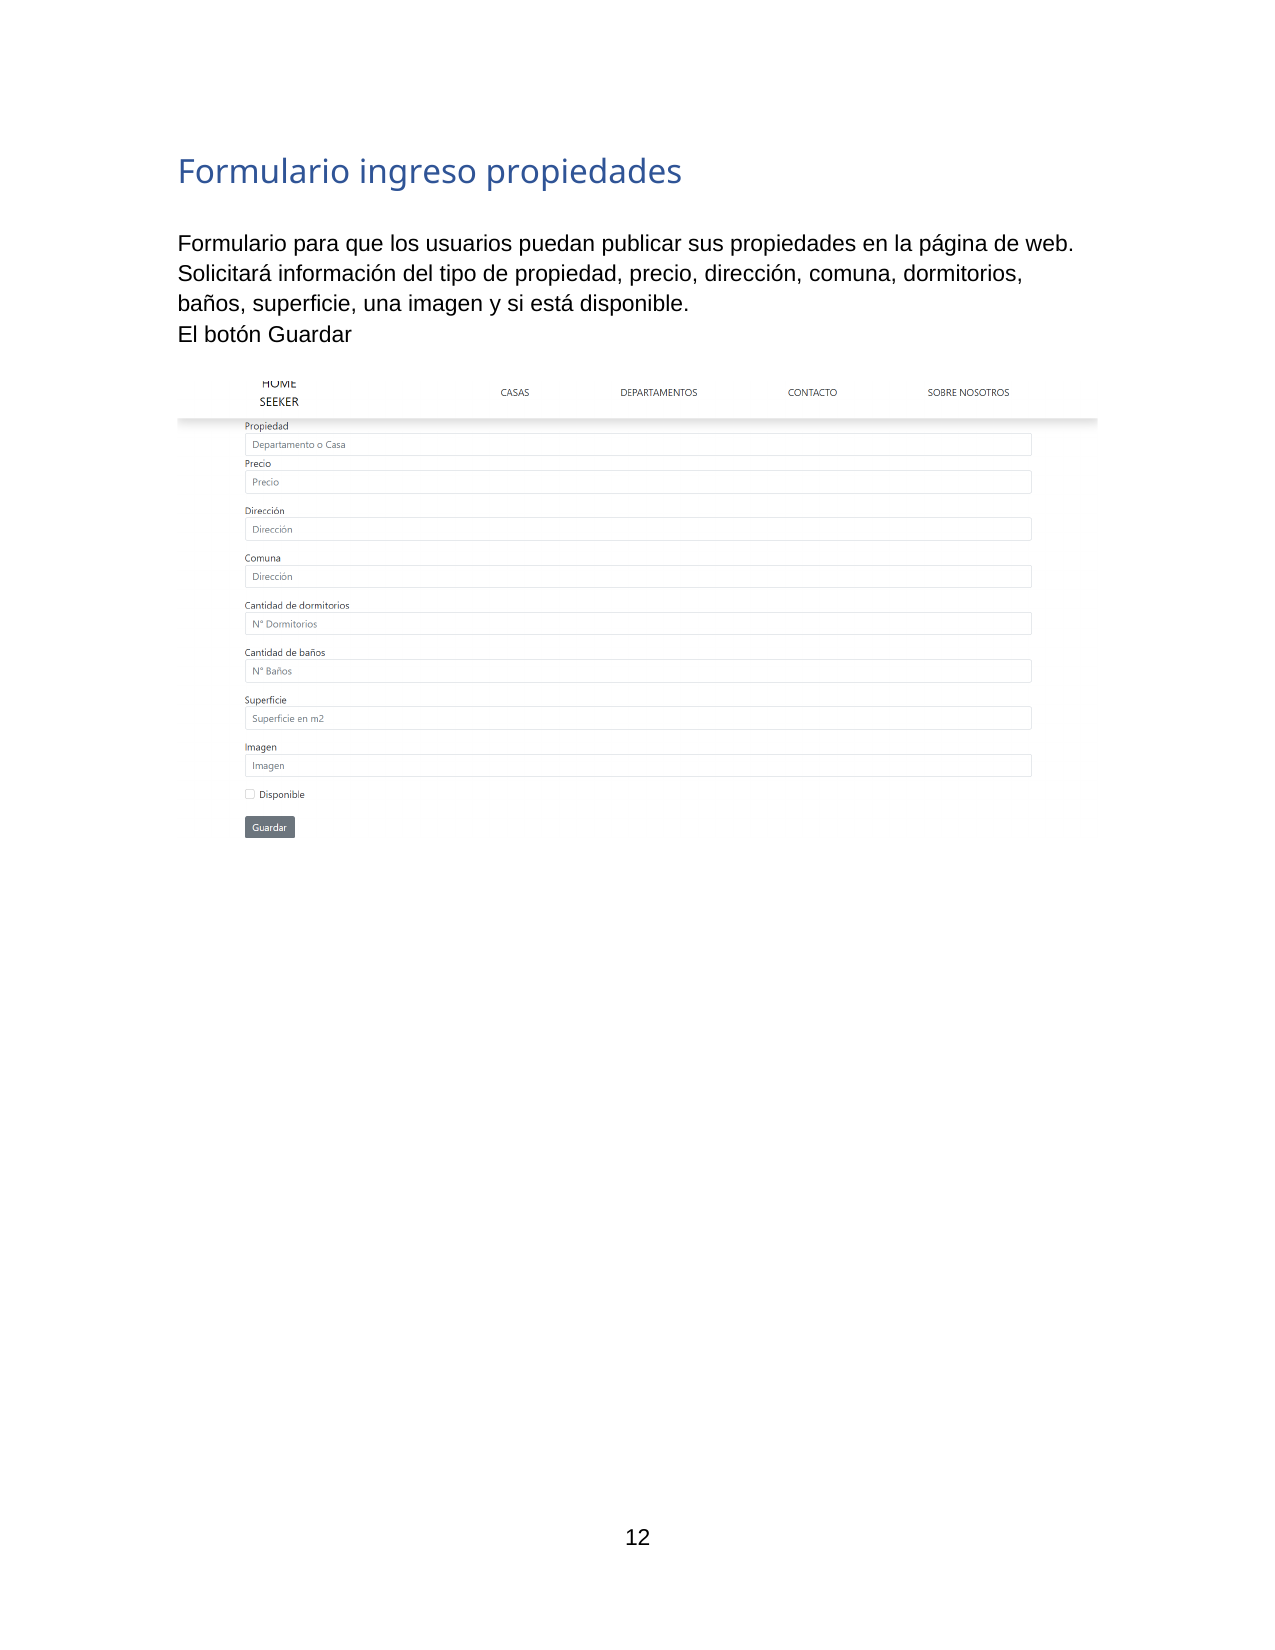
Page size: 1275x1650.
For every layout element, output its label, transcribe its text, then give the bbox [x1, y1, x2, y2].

text Formulario para que los usuarios puedan publicar sus propiedades en la página de web. [177, 230, 1098, 256]
subtitle Formulario ingreso propiedades [177, 148, 1098, 193]
text Solicitará información del tipo de propiedad, precio, dirección, comuna, dormitorios, baños, superficie, una imagen y si está disponible. [177, 260, 1098, 317]
text El botón Guardar [177, 321, 1098, 347]
picture [177, 381, 1098, 838]
